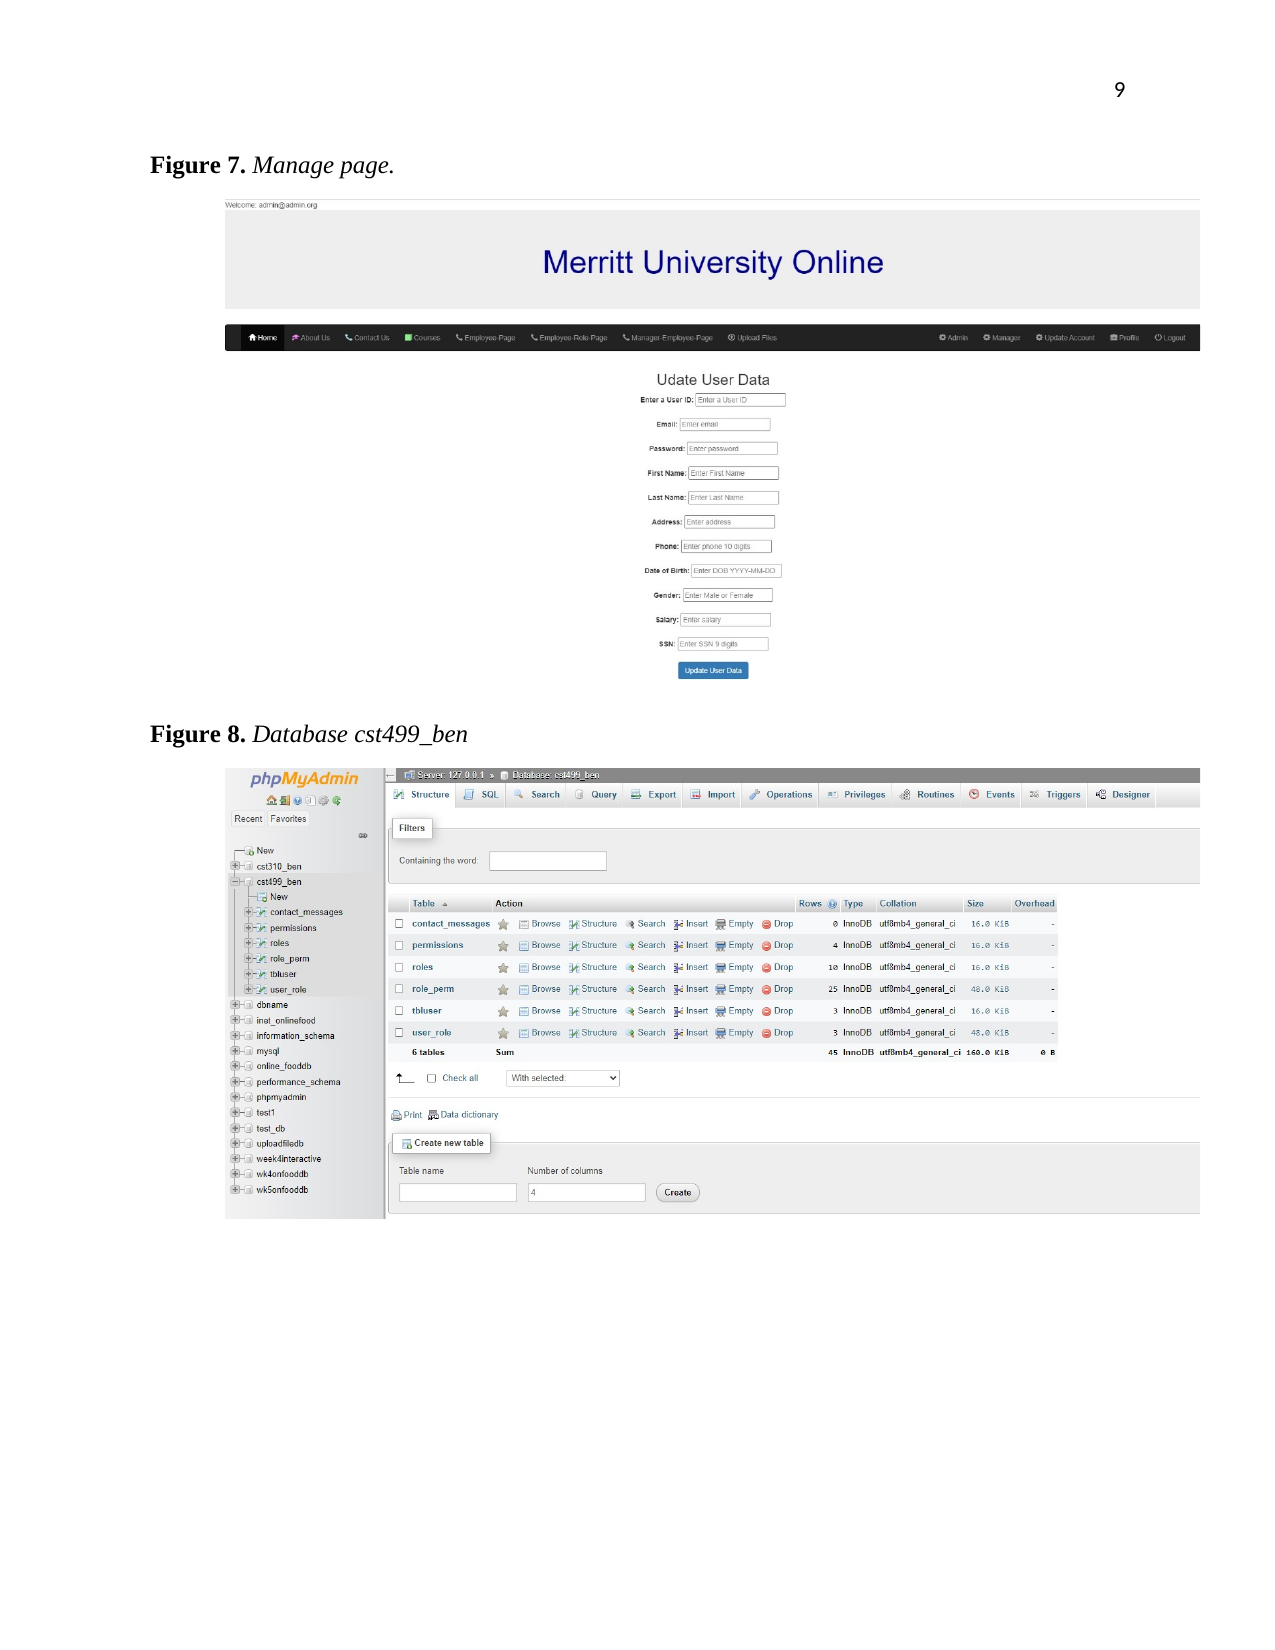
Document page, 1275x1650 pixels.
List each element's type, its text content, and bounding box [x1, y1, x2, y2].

text Figure 7. Manage page. [150, 150, 1125, 179]
picture [225, 768, 1200, 1219]
picture [225, 199, 1200, 691]
text Figure 8. Database cst499_ben [150, 719, 1125, 747]
